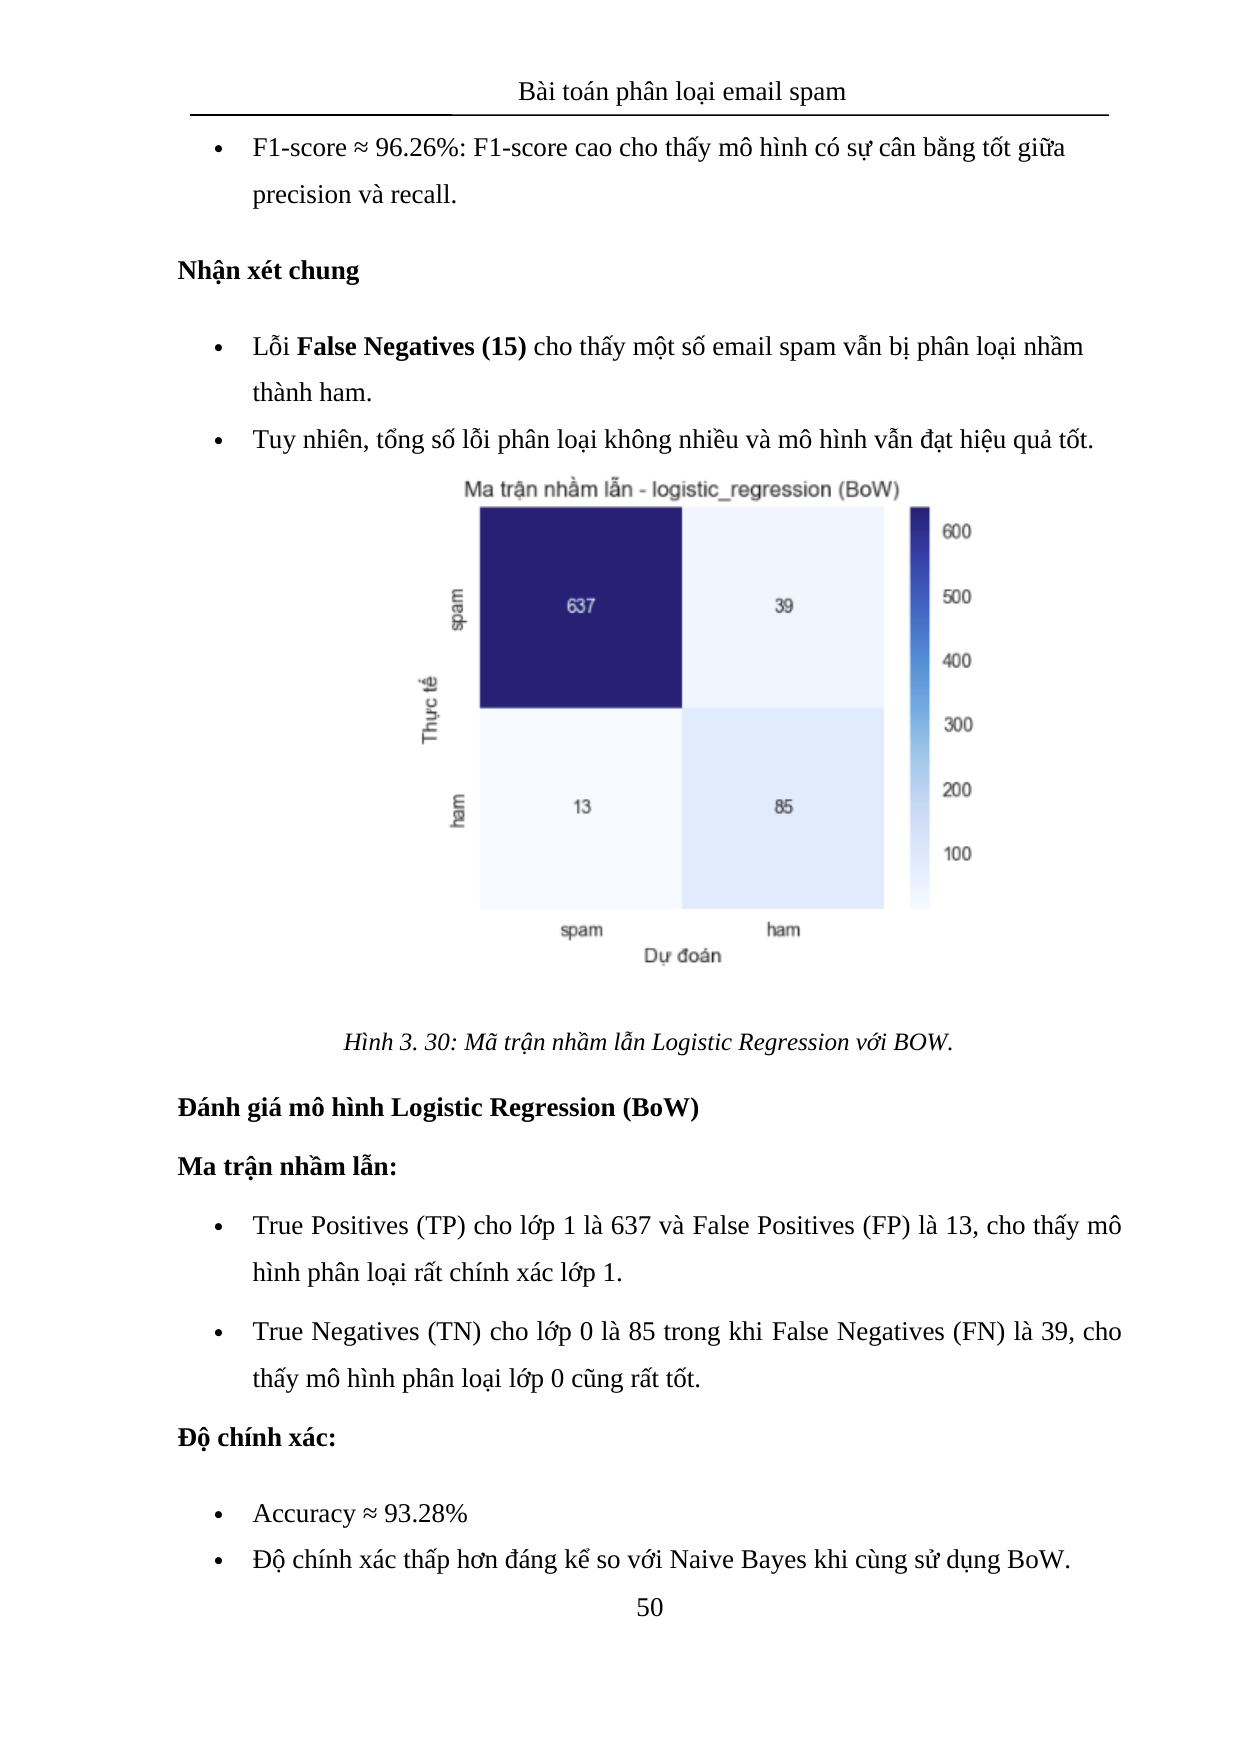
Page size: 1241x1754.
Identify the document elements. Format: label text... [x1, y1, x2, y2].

list True Negatives (TN) cho lớp 0 là 85 trong khi False Negatives (FN) là 39, cho thấy mô hình phân loại lớp 0 cũng rất tốt. [215, 1315, 1122, 1393]
list Tuy nhiên, tổng số lỗi phân loại không nhiều và mô hình vẫn đạt hiệu quả tốt. [215, 423, 1122, 454]
list Accuracy ≈ 93.28% [215, 1497, 1122, 1528]
text Đánh giá mô hình Logistic Regression (BoW) [177, 1091, 1122, 1122]
list F1-score ≈ 96.26%: F1-score cao cho thấy mô hình có sự cân bằng tốt giữa precision và recall. [215, 132, 1122, 209]
list Lỗi False Negatives (15) cho thấy một số email spam vẫn bị phân loại nhầm thành ham. [215, 330, 1122, 408]
list True Positives (TP) cho lớp 1 là 637 và False Positives (FP) là 13, cho thấy mô hình phân loại rất chính xác lớp 1. [215, 1209, 1122, 1287]
picture [388, 470, 986, 983]
list Độ chính xác thấp hơn đáng kể so với Naive Bayes khi cùng sử dụng BoW. [215, 1544, 1122, 1575]
text Độ chính xác: [177, 1421, 1122, 1452]
text Ma trận nhầm lẫn: [177, 1150, 1122, 1181]
text Nhận xét chung [177, 254, 1122, 285]
